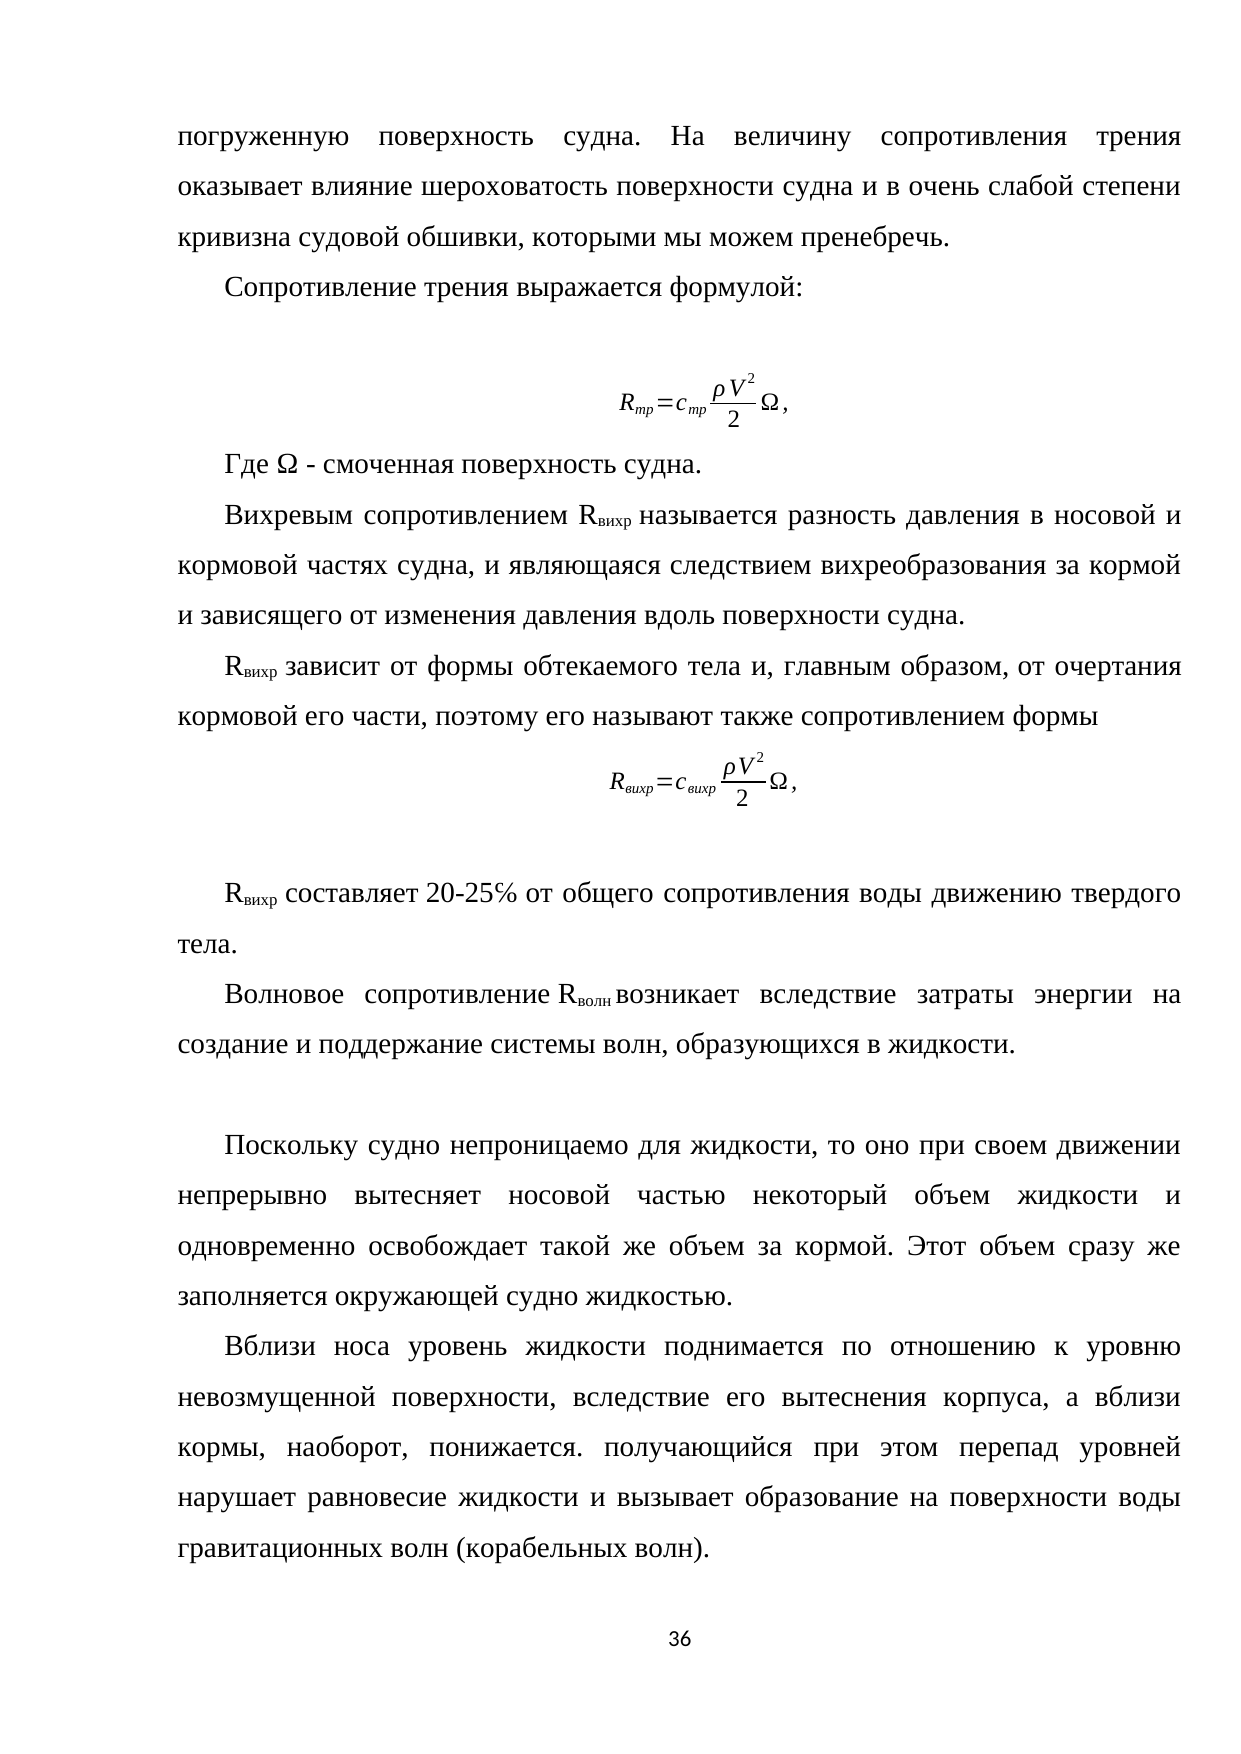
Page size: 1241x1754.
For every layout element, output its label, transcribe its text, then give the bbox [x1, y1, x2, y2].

text Поскольку судно непроницаемо для жидкости, то оно при своем движении непрерывно вытесняет носовой частью некоторый объем жидкости и одновременно освобождает такой же объем за кормой. Этот объем сразу же заполняется окружающей судно жидкостью. [177, 1127, 1182, 1312]
text Rвихр составляет 20-25℅ от общего сопротивления воды движению твердого тела. [177, 876, 1182, 959]
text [177, 118, 1182, 252]
text Вихревым сопротивлением Rвихр называется разность давления в носовой и кормовой частях судна, и являющаяся следствием вихреобразования за кормой и зависящего от изменения давления вдоль поверхности судна. [177, 497, 1182, 631]
text Где Ω - смоченная поверхность судна. [224, 447, 1182, 480]
text Вблизи носа уровень жидкости поднимается по отношению к уровню невозмущенной поверхности, вследствие его вытеснения корпуса, а вблизи кормы, наоборот, понижается. получающийся при этом перепад уровней нарушает равновесие жидкости и вызывает образование на поверхности воды гравитационных волн (корабельных волн). [177, 1328, 1182, 1563]
text Rвихр зависит от формы обтекаемого тела и, главным образом, от очертания кормовой его части, поэтому его называют также сопротивлением формы [177, 648, 1182, 732]
text Волновое сопротивление Rволн возникает вследствие затраты энергии на создание и поддержание системы волн, образующихся в жидкости. [177, 976, 1182, 1060]
text Сопротивление трения выражается формулой: [224, 269, 1182, 303]
